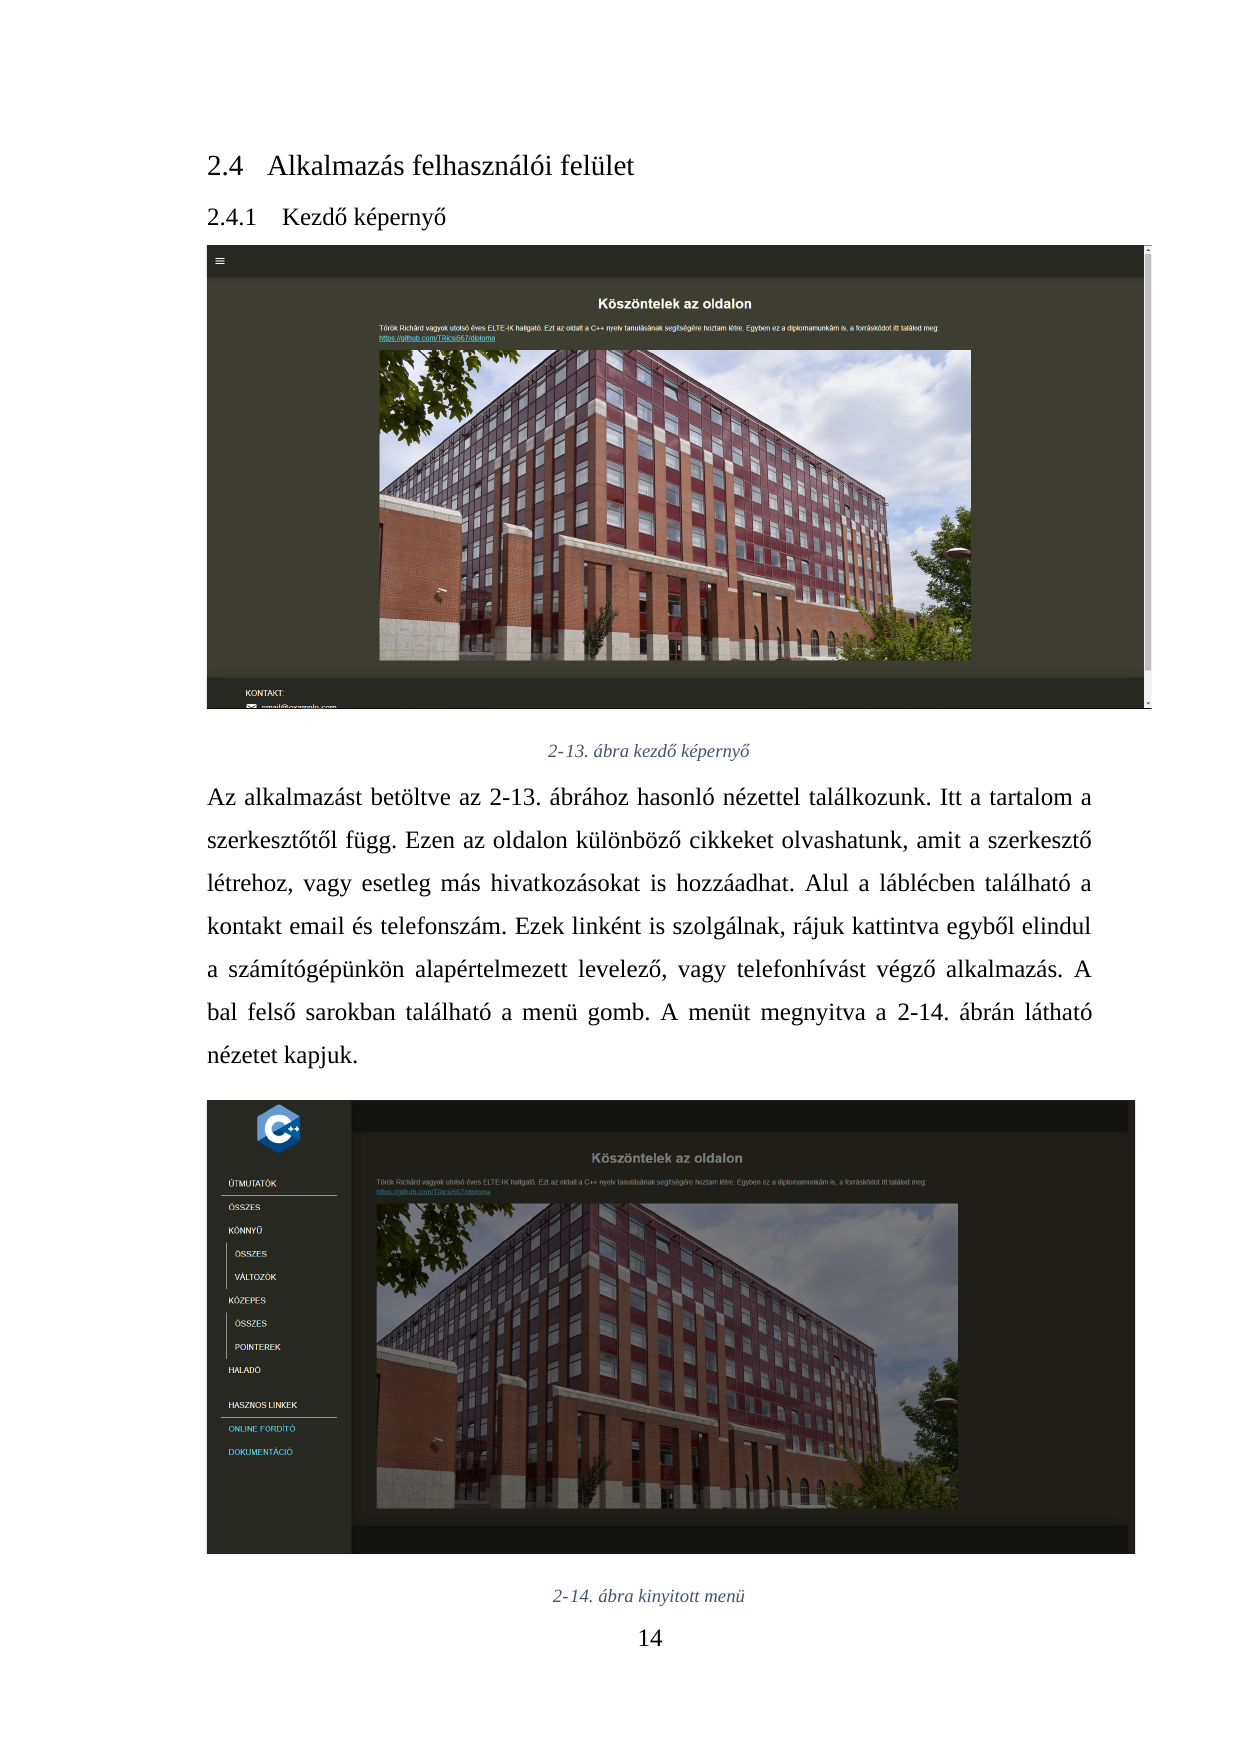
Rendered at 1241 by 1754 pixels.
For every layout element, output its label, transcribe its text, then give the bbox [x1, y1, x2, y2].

subtitle Kezdő képernyő [207, 202, 1092, 231]
text Az alkalmazást betöltve az 2-13. ábrához hasonló nézettel találkozunk. Itt a tartalom a szerkesztőtől függ. Ezen az oldalon különböző cikkeket olvashatunk, amit a szerkesztő létrehoz, vagy esetleg más hivatkozásokat is hozzáadhat. Alul a láblécben található a kontakt email és telefonszám. Ezek linként is szolgálnak, rájuk kattintva egyből elindul a számítógépünkön alapértelmezett levelező, vagy telefonhívást végző alkalmazás. A bal felső sarokban található a menü gomb. A menüt megnyitva a 2-14. ábrán látható nézetet kapjuk. [207, 782, 1092, 1069]
text -. ábra kezdő képernyő [207, 739, 1092, 761]
subtitle Alkalmazás felhasználói felület [207, 148, 1092, 181]
picture [206, 1100, 1136, 1554]
text 2-. ábra kinyitott menü [207, 1584, 1092, 1606]
picture [206, 245, 1152, 709]
